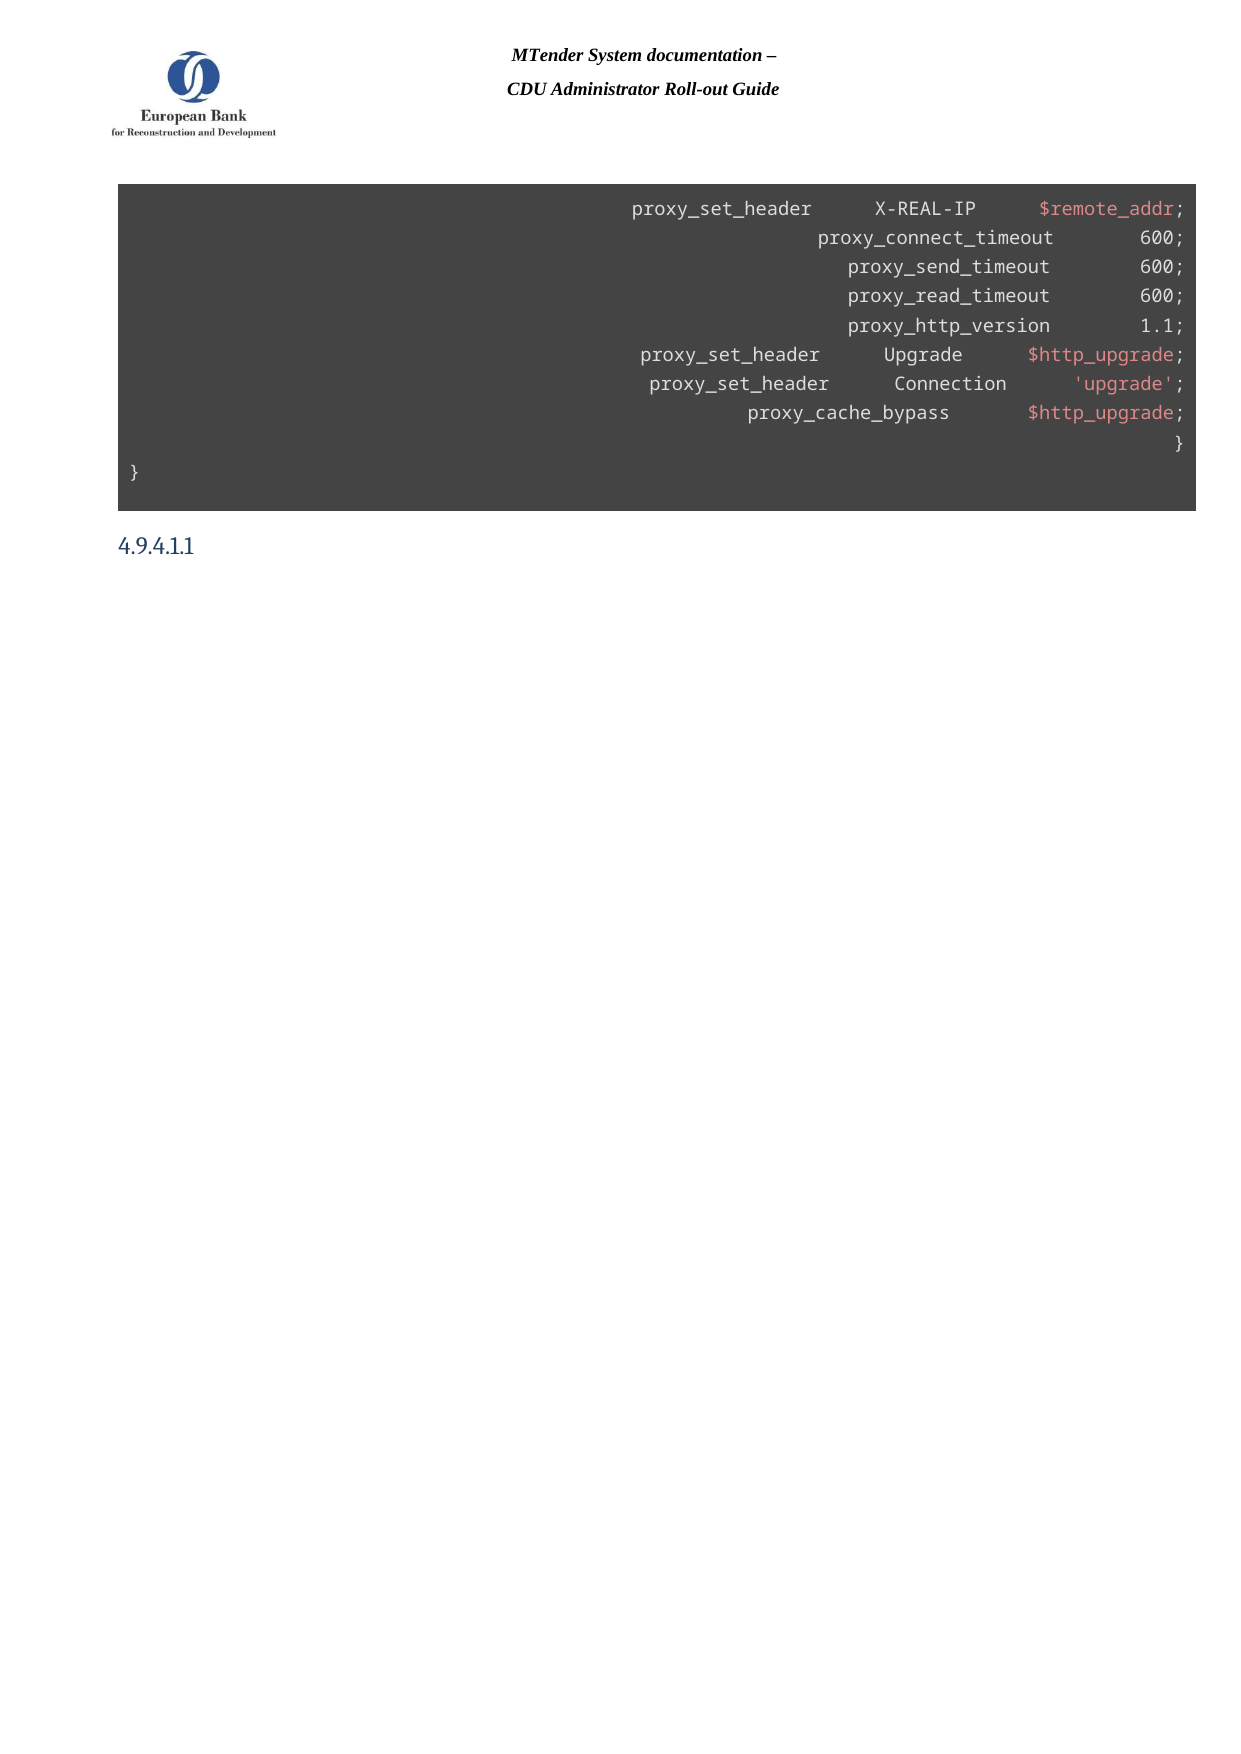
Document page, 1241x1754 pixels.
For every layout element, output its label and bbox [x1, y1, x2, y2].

table_header [118, 184, 1196, 511]
picture [111, 51, 276, 138]
